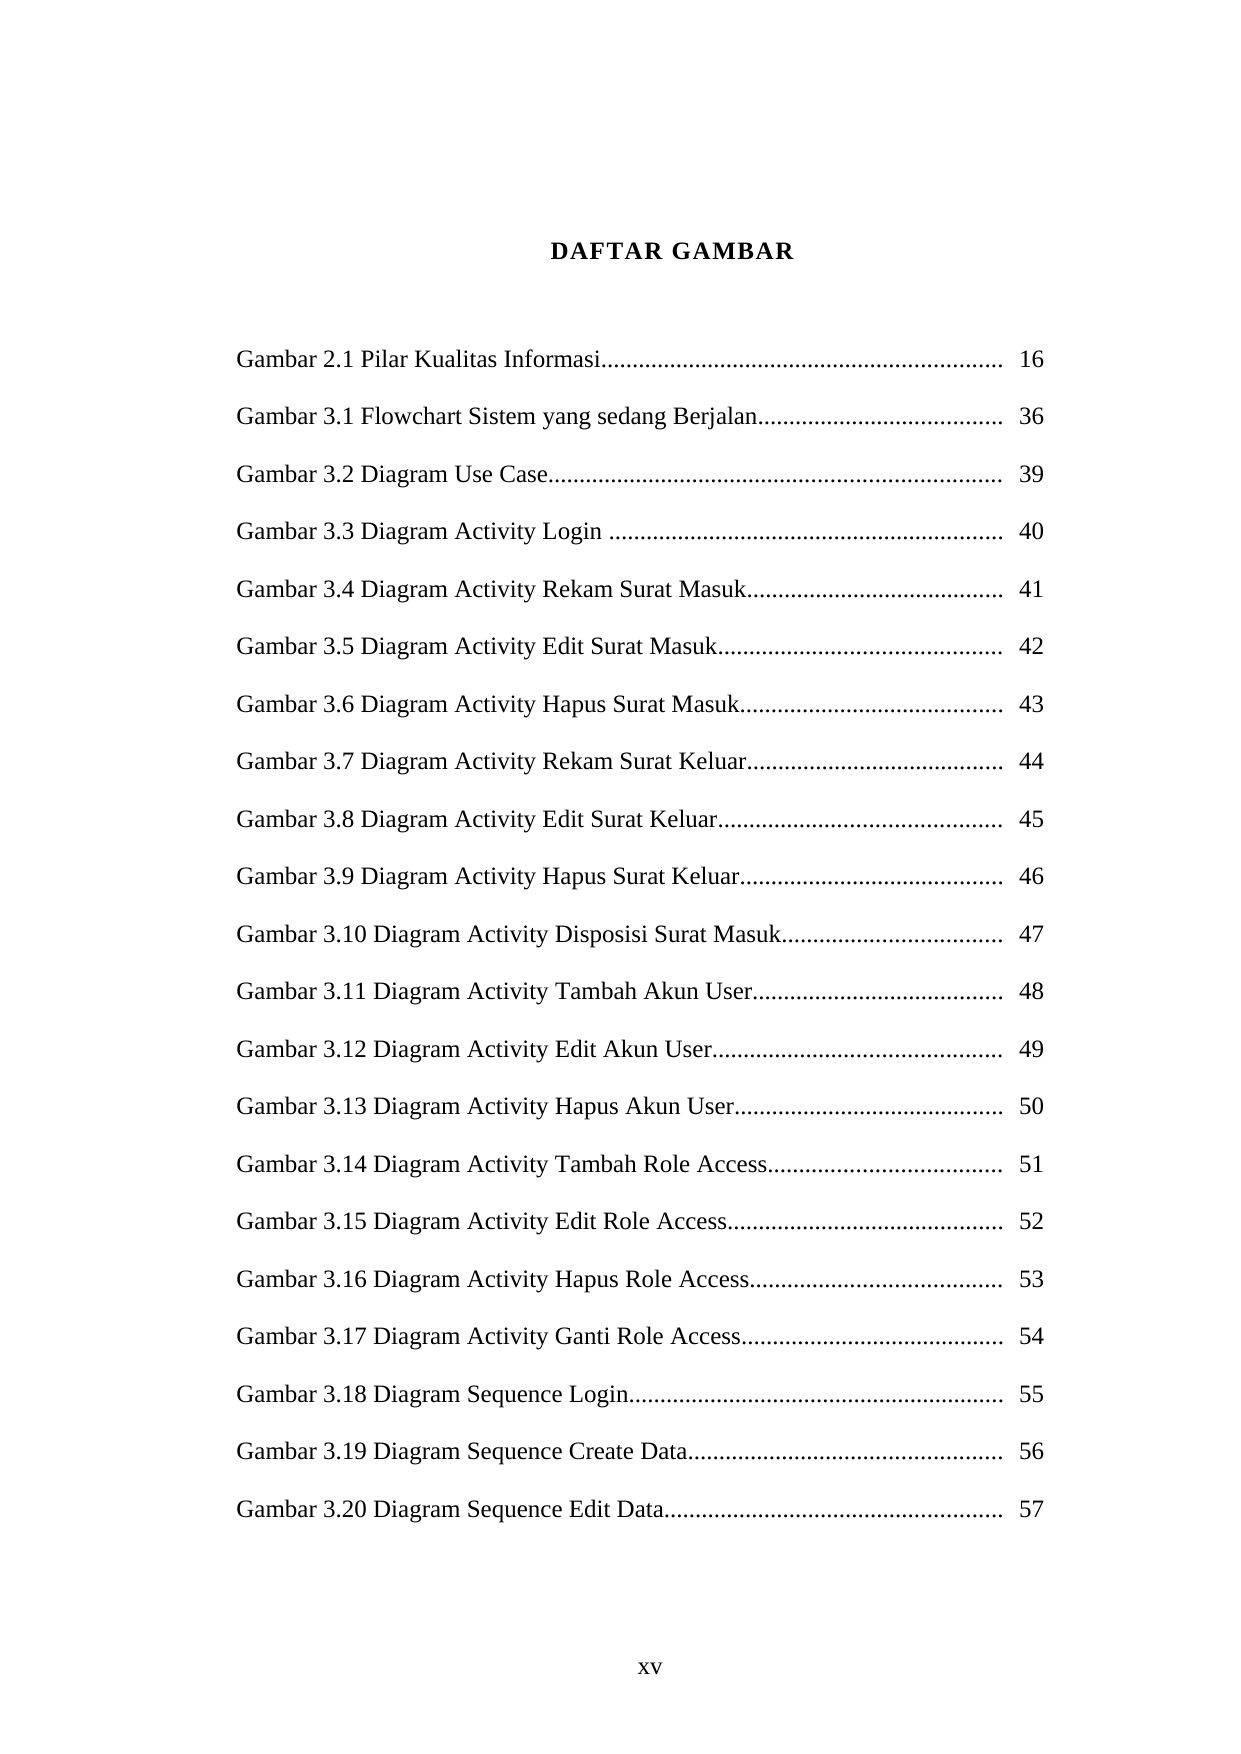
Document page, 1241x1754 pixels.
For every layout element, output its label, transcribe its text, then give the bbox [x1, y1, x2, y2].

text Gambar 3.5 Diagram Activity Edit Surat Masuk 42 [236, 631, 1107, 660]
text Gambar 3.13 Diagram Activity Hapus Akun User 50 [236, 1091, 1107, 1120]
text DAFTAR GAMBAR [236, 236, 1107, 265]
text Gambar 2.1 Pilar Kualitas Informasi 16 [236, 344, 1107, 372]
text Gambar 3.18 Diagram Sequence Login 55 [236, 1379, 1107, 1407]
text Gambar 3.10 Diagram Activity Disposisi Surat Masuk 47 [236, 919, 1107, 947]
text Gambar 3.7 Diagram Activity Rekam Surat Keluar 44 [236, 746, 1107, 775]
text Gambar 3.12 Diagram Activity Edit Akun User 49 [236, 1034, 1107, 1062]
text Gambar 3.8 Diagram Activity Edit Surat Keluar 45 [236, 804, 1107, 832]
text Gambar 3.2 Diagram Use Case 39 [236, 459, 1107, 487]
text Gambar 3.14 Diagram Activity Tambah Role Access 51 [236, 1149, 1107, 1177]
text Gambar 3.6 Diagram Activity Hapus Surat Masuk 43 [236, 689, 1107, 717]
text Gambar 3.4 Diagram Activity Rekam Surat Masuk 41 [236, 574, 1107, 602]
text Gambar 3.15 Diagram Activity Edit Role Access 52 [236, 1206, 1107, 1235]
text Gambar 3.16 Diagram Activity Hapus Role Access 53 [236, 1264, 1107, 1292]
text Gambar 3.17 Diagram Activity Ganti Role Access 54 [236, 1321, 1107, 1350]
text Gambar 3.20 Diagram Sequence Edit Data 57 [236, 1494, 1107, 1522]
text Gambar 3.3 Diagram Activity Login 40 [236, 516, 1107, 545]
text Gambar 3.1 Flowchart Sistem yang sedang Berjalan 36 [236, 401, 1107, 430]
text Gambar 3.9 Diagram Activity Hapus Surat Keluar 46 [236, 861, 1107, 890]
text Gambar 3.19 Diagram Sequence Create Data 56 [236, 1436, 1107, 1465]
text Gambar 3.11 Diagram Activity Tambah Akun User 48 [236, 976, 1107, 1005]
